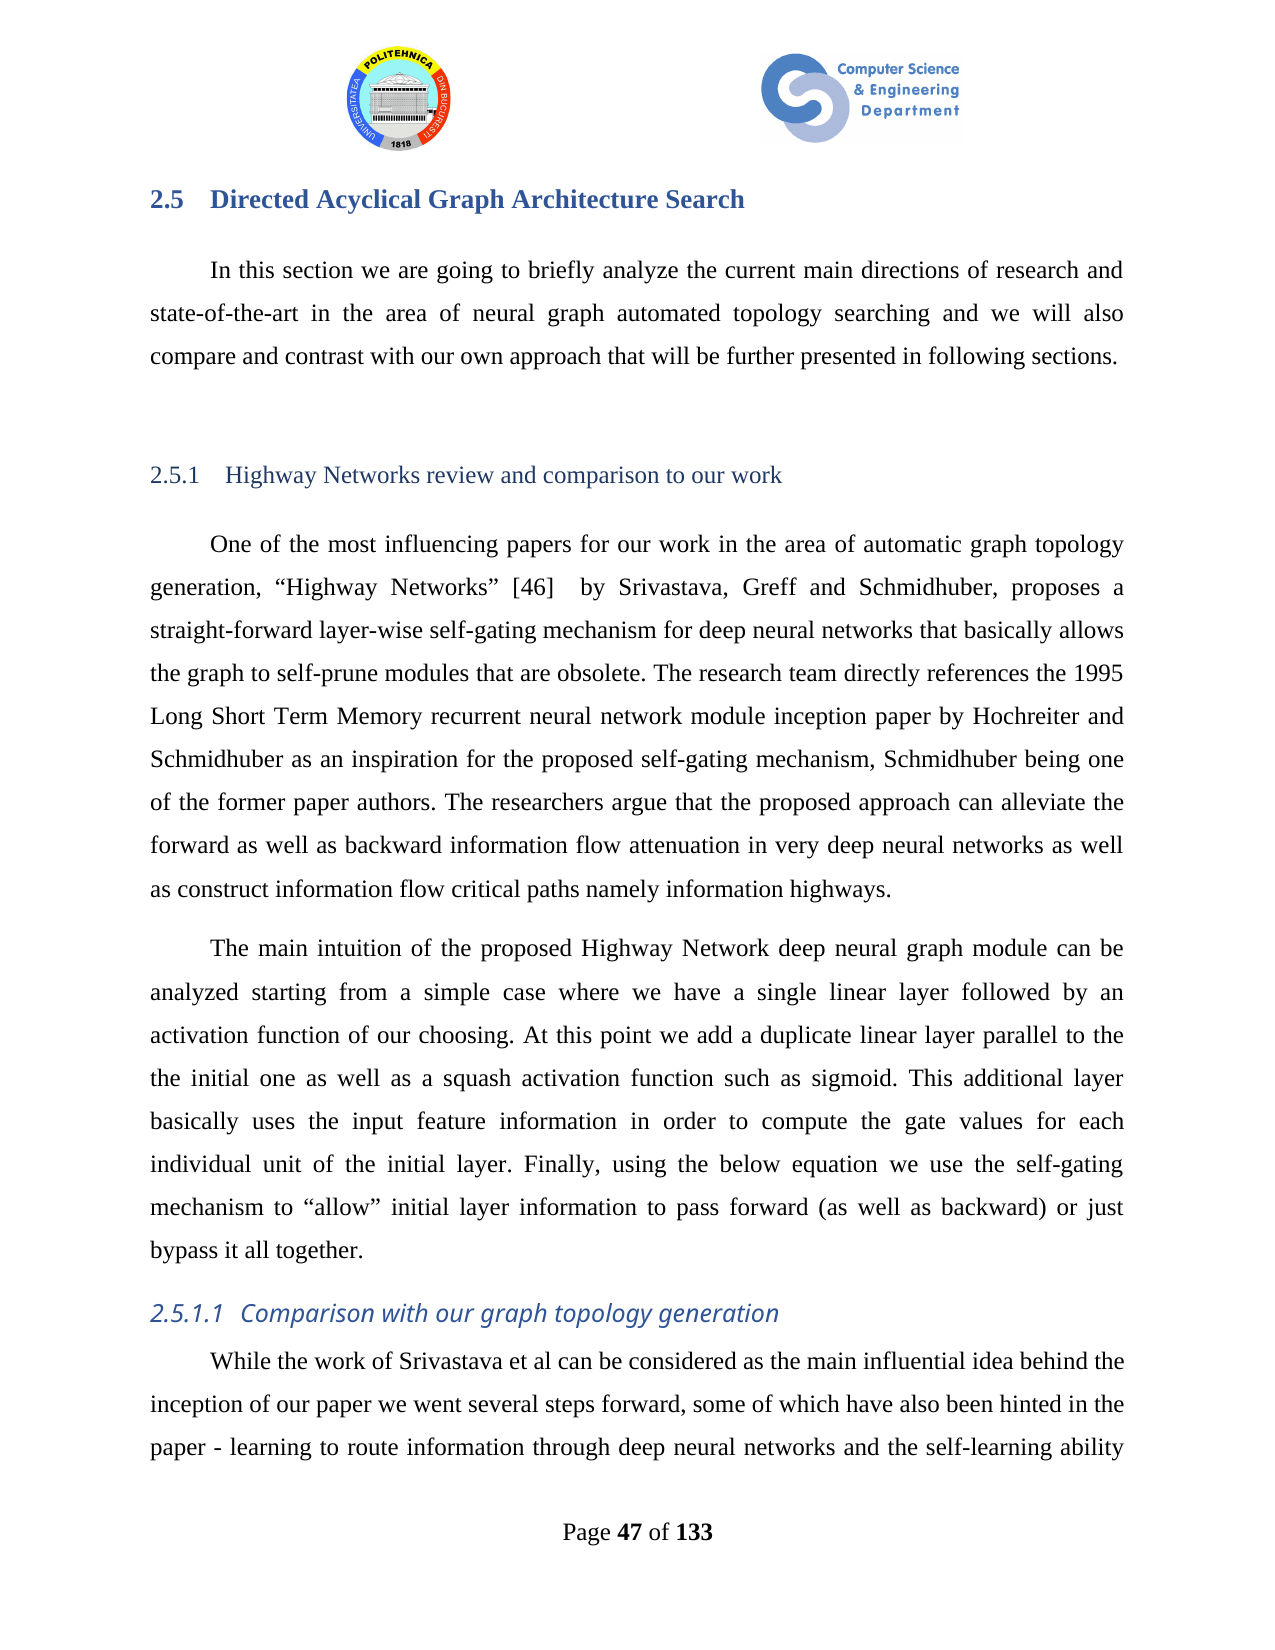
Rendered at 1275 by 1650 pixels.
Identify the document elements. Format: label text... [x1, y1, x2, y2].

text The main intuition of the proposed Highway Network deep neural graph module can be analyzed starting from a simple case where we have a single linear layer followed by an activation function of our choosing. At this point we add a duplicate linear layer parallel to the the initial one as well as a squash activation function such as sigmoid. This additional layer basically uses the input feature information in order to compute the gate values for each individual unit of the initial layer. Finally, using the below equation we use the self-gating mechanism to “allow” initial layer information to pass forward (as well as backward) or just bypass it all together. [150, 933, 1125, 1264]
text One of the most influencing papers for our work in the area of automatic graph topology generation, “Highway Networks” by Srivastava, Greff and Schmidhuber, proposes a straight-forward layer-wise self-gating mechanism for deep neural networks that basically allows the graph to self-prune modules that are obsolete. The research team directly references the 1995 Long Short Term Memory recurrent neural network module inception paper by Hochreiter and Schmidhuber as an inspiration for the proposed self-gating mechanism, Schmidhuber being one of the former paper authors. The researchers argue that the proposed approach can alleviate the forward as well as backward information flow attenuation in very deep neural networks as well as construct information flow critical paths namely information highways. [150, 529, 1125, 902]
subtitle Highway Networks review and comparison to our work [150, 461, 1125, 489]
subtitle Comparison with our graph topology generation [150, 1295, 1125, 1329]
picture [346, 46, 451, 151]
subtitle Directed Acyclical Graph Architecture Search [150, 183, 1125, 214]
text In this section we are going to briefly analyze the current main directions of research and state-of-the-art in the area of neural graph automated topology searching and we will also compare and contrast with our own approach that will be further presented in following sections. [150, 255, 1125, 370]
picture [760, 53, 963, 144]
